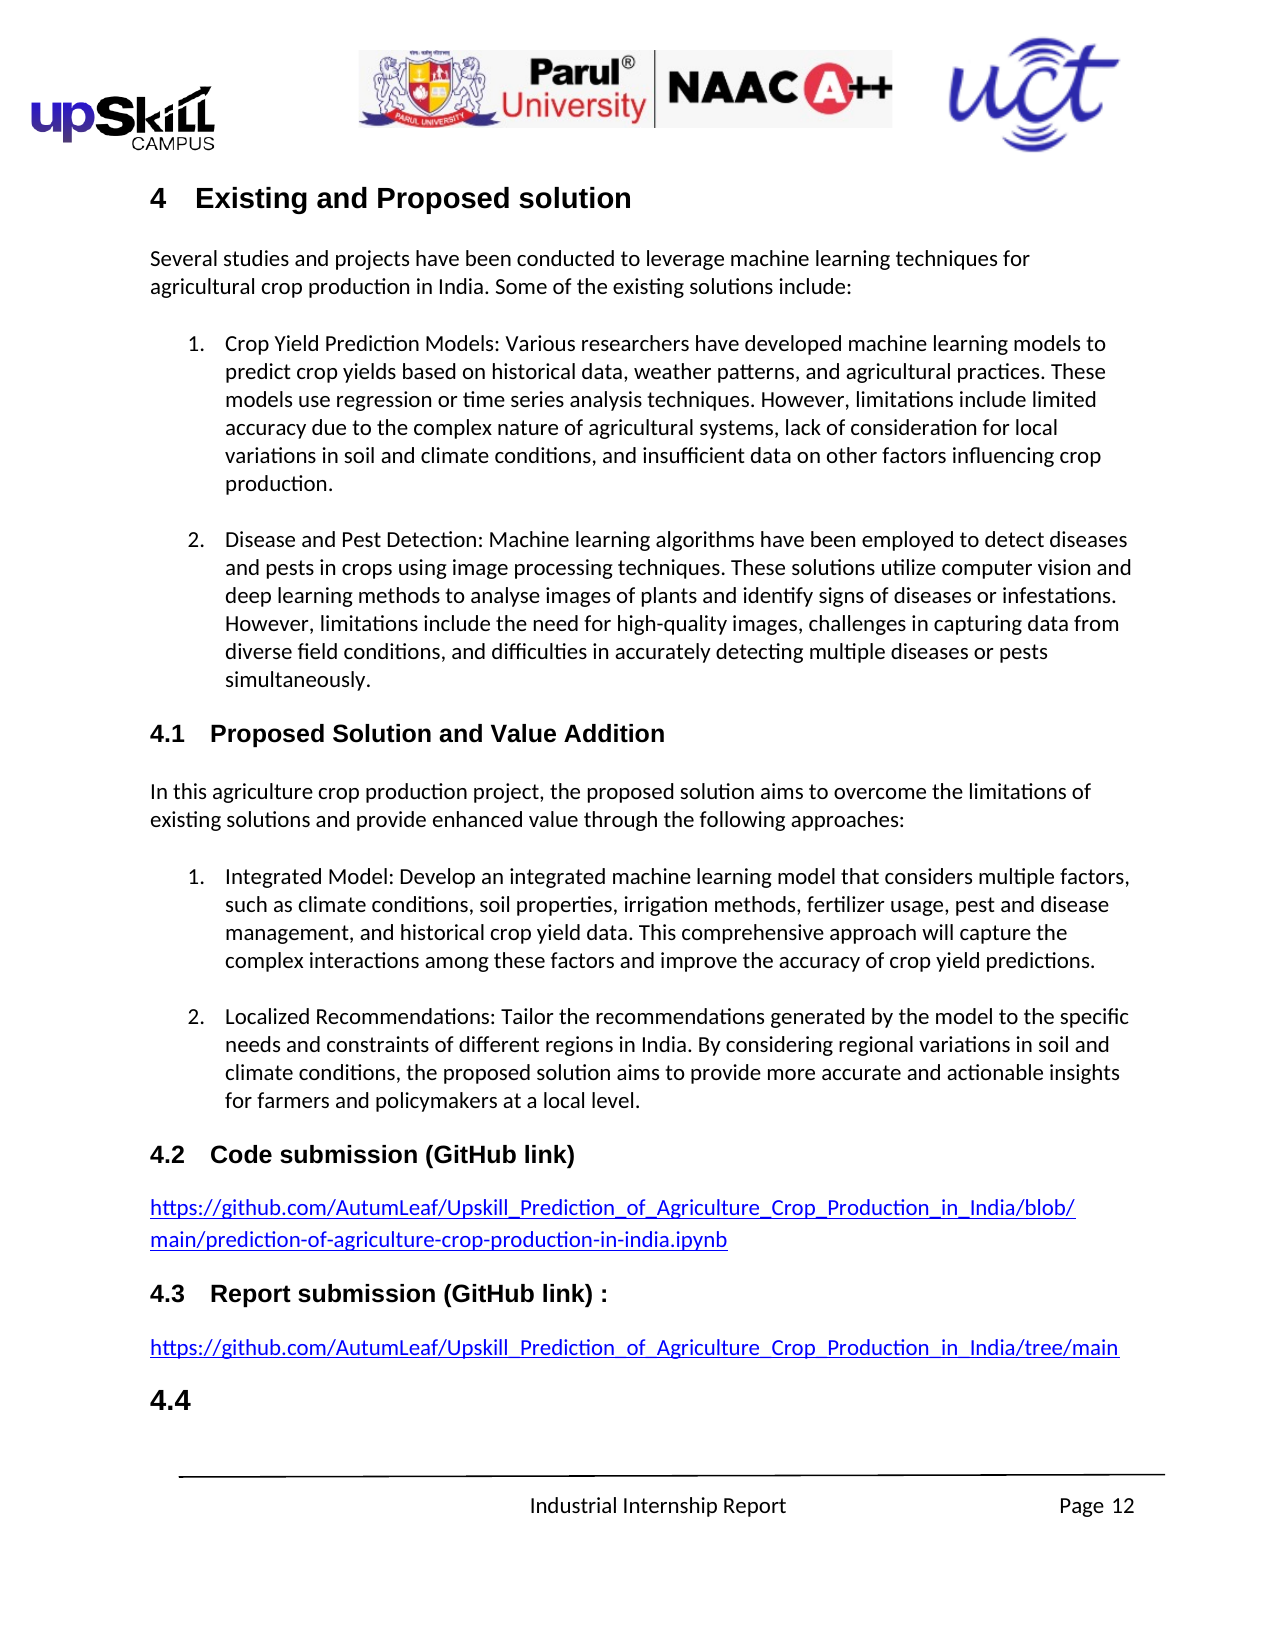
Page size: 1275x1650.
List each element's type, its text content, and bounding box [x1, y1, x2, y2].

list Crop Yield Prediction Models: Various researchers have developed machine learning models to predict crop yields based on historical data, weather patterns, and agricultural practices. These models use regression or time series analysis techniques. However, limitations include limited accuracy due to the complex nature of agricultural systems, lack of consideration for local variations in soil and climate conditions, and insufficient data on other factors influencing crop production. [187, 329, 1134, 497]
list Integrated Model: Develop an integrated machine learning model that considers multiple factors, such as climate conditions, soil properties, irrigation methods, fertilizer usage, pest and disease management, and historical crop yield data. This comprehensive approach will capture the complex interactions among these factors and improve the accuracy of crop yield predictions. [187, 862, 1134, 974]
picture [0, 73, 246, 154]
text https://github.com/AutumLeaf/Upskill_Prediction_of_Agriculture_Crop_Production_in_India/tree/main [150, 1333, 1134, 1361]
picture [358, 50, 893, 128]
subtitle Proposed Solution and Value Addition [150, 723, 1134, 748]
text https://github.com/AutumLeaf/Upskill_Prediction_of_Agriculture_Crop_Production_in_India/blob/main/prediction-of-agriculture-crop-production-in-india.ipynb [150, 1193, 1134, 1254]
subtitle Existing and Proposed solution [150, 181, 1134, 215]
picture [946, 28, 1125, 154]
subtitle Report submission (GitHub link) : [150, 1283, 1134, 1308]
list Localized Recommendations: Tailor the recommendations generated by the model to the specific needs and constraints of different regions in India. By considering regional variations in soil and climate conditions, the proposed solution aims to provide more accurate and actionable insights for farmers and policymakers at a local level. [187, 1002, 1134, 1114]
list Disease and Pest Detection: Machine learning algorithms have been employed to detect diseases and pests in crops using image processing techniques. These solutions utilize computer vision and deep learning methods to analyse images of plants and identify signs of diseases or infestations. However, limitations include the need for high-quality images, challenges in capturing data from diverse field conditions, and difficulties in accurately detecting multiple diseases or pests simultaneously. [187, 525, 1134, 693]
text Several studies and projects have been conducted to leverage machine learning techniques for agricultural crop production in India. Some of the existing solutions include: [150, 244, 1134, 300]
subtitle Code submission (GitHub link) [150, 1143, 1134, 1168]
text In this agriculture crop production project, the proposed solution aims to overcome the limitations of existing solutions and provide enhanced value through the following approaches: [150, 777, 1134, 833]
